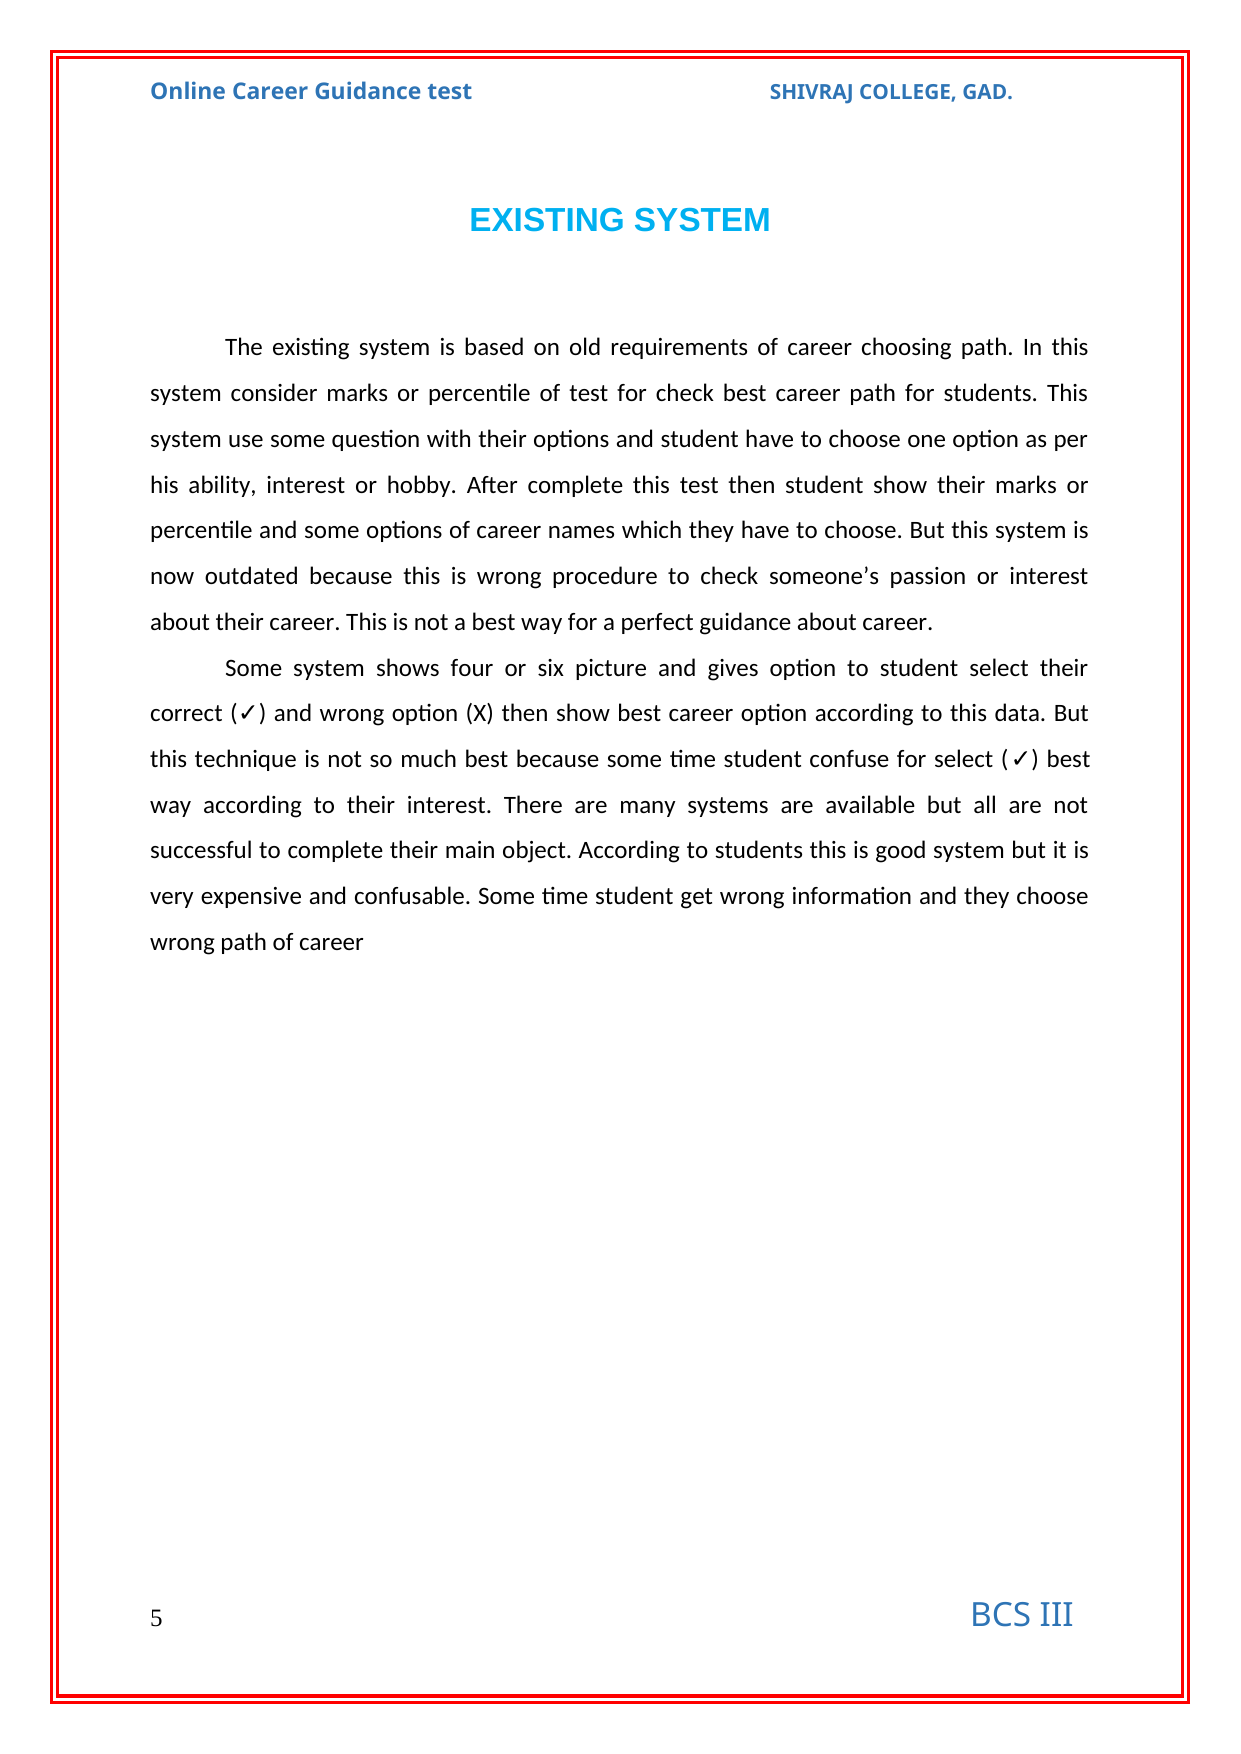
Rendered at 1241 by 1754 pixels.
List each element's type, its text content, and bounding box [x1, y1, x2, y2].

text The existing system is based on old requirements of career choosing path. In this system consider marks or percentile of test for check best career path for students. This system use some question with their options and student have to choose one option as per his ability, interest or hobby. After complete this test then student show their marks or percentile and some options of career names which they have to choose. But this system is now outdated because this is wrong procedure to check someone’s passion or interest about their career. This is not a best way for a perfect guidance about career. [150, 332, 1090, 636]
text Some system shows four or six picture and gives option to student select their correct (✓) and wrong option (X) then show best career option according to this data. But this technique is not so much best because some time student confuse for select (✓) best way according to their interest. There are many systems are available but all are not successful to complete their main object. According to students this is good system but it is very expensive and confusable. Some time student get wrong information and they choose wrong path of career [150, 652, 1090, 957]
text EXISTING SYSTEM [150, 200, 1090, 238]
